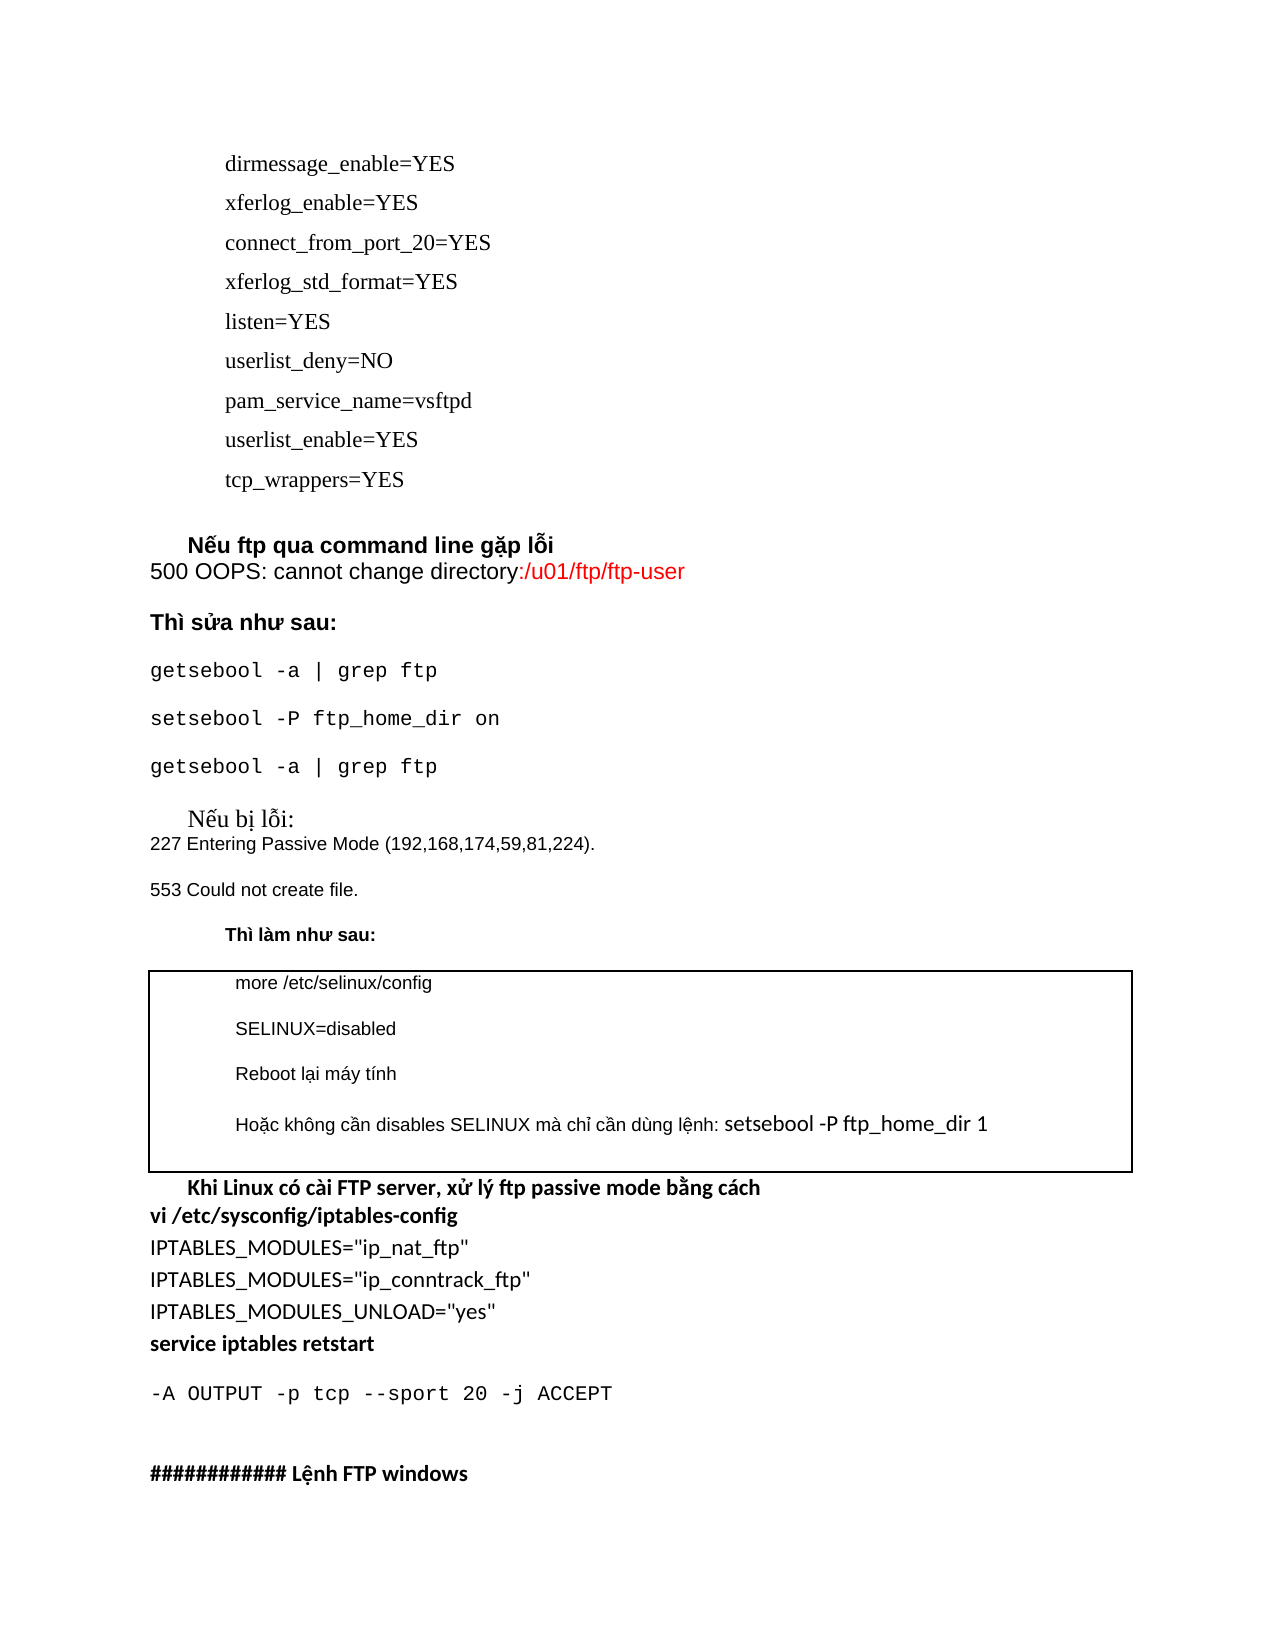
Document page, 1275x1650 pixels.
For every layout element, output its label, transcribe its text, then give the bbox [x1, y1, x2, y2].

list listen=YES [225, 308, 1125, 334]
text 227 Entering Passive Mode (192,168,174,59,81,224). [150, 833, 1125, 854]
list userlist_deny=NO [225, 347, 1125, 374]
list tcp_wrappers=YES [225, 466, 1125, 492]
list dirmessage_enable=YES [225, 150, 1125, 176]
text -A OUTPUT -p tcp --sport 20 -j ACCEPT [150, 1383, 1125, 1406]
text setsebool -P ftp_home_dir on [150, 708, 1125, 732]
list connect_from_port_20=YES [225, 229, 1125, 255]
list Khi Linux có cài FTP server, xử lý ftp passive mode bằng cách [187, 1173, 1125, 1201]
text 553 Could not create file. [150, 878, 1125, 900]
list Nếu ftp qua command line gặp lỗi [187, 532, 1125, 558]
list xferlog_enable=YES [225, 189, 1125, 216]
text getsebool -a | grep ftp [150, 660, 1125, 684]
text getsebool -a | grep ftp [150, 756, 1125, 780]
text Thì làm như sau: [150, 924, 1125, 946]
list pam_service_name=vsftpd [225, 387, 1125, 413]
table_header more /etc/selinux/config SELINUX=disabled Reboot lại máy tính Hoặc không cần disables SELINUX mà chỉ cần dùng lệnh: setsebool -P ftp_home_dir 1 [150, 972, 1131, 1171]
text vi /etc/sysconfig/iptables-config IPTABLES_MODULES="ip_nat_ftp" IPTABLES_MODULES="ip_conntrack_ftp" IPTABLES_MODULES_UNLOAD="yes" service iptables retstart [150, 1201, 1125, 1358]
text 500 OOPS: cannot change directory:/u01/ftp/ftp-user [150, 558, 1125, 584]
list xferlog_std_format=YES [225, 268, 1125, 295]
list userlist_enable=YES [225, 426, 1125, 453]
text ############ Lệnh FTP windows [150, 1459, 1125, 1487]
text Thì sửa như sau: [150, 609, 1125, 635]
list Nếu bị lỗi: [187, 804, 1125, 833]
